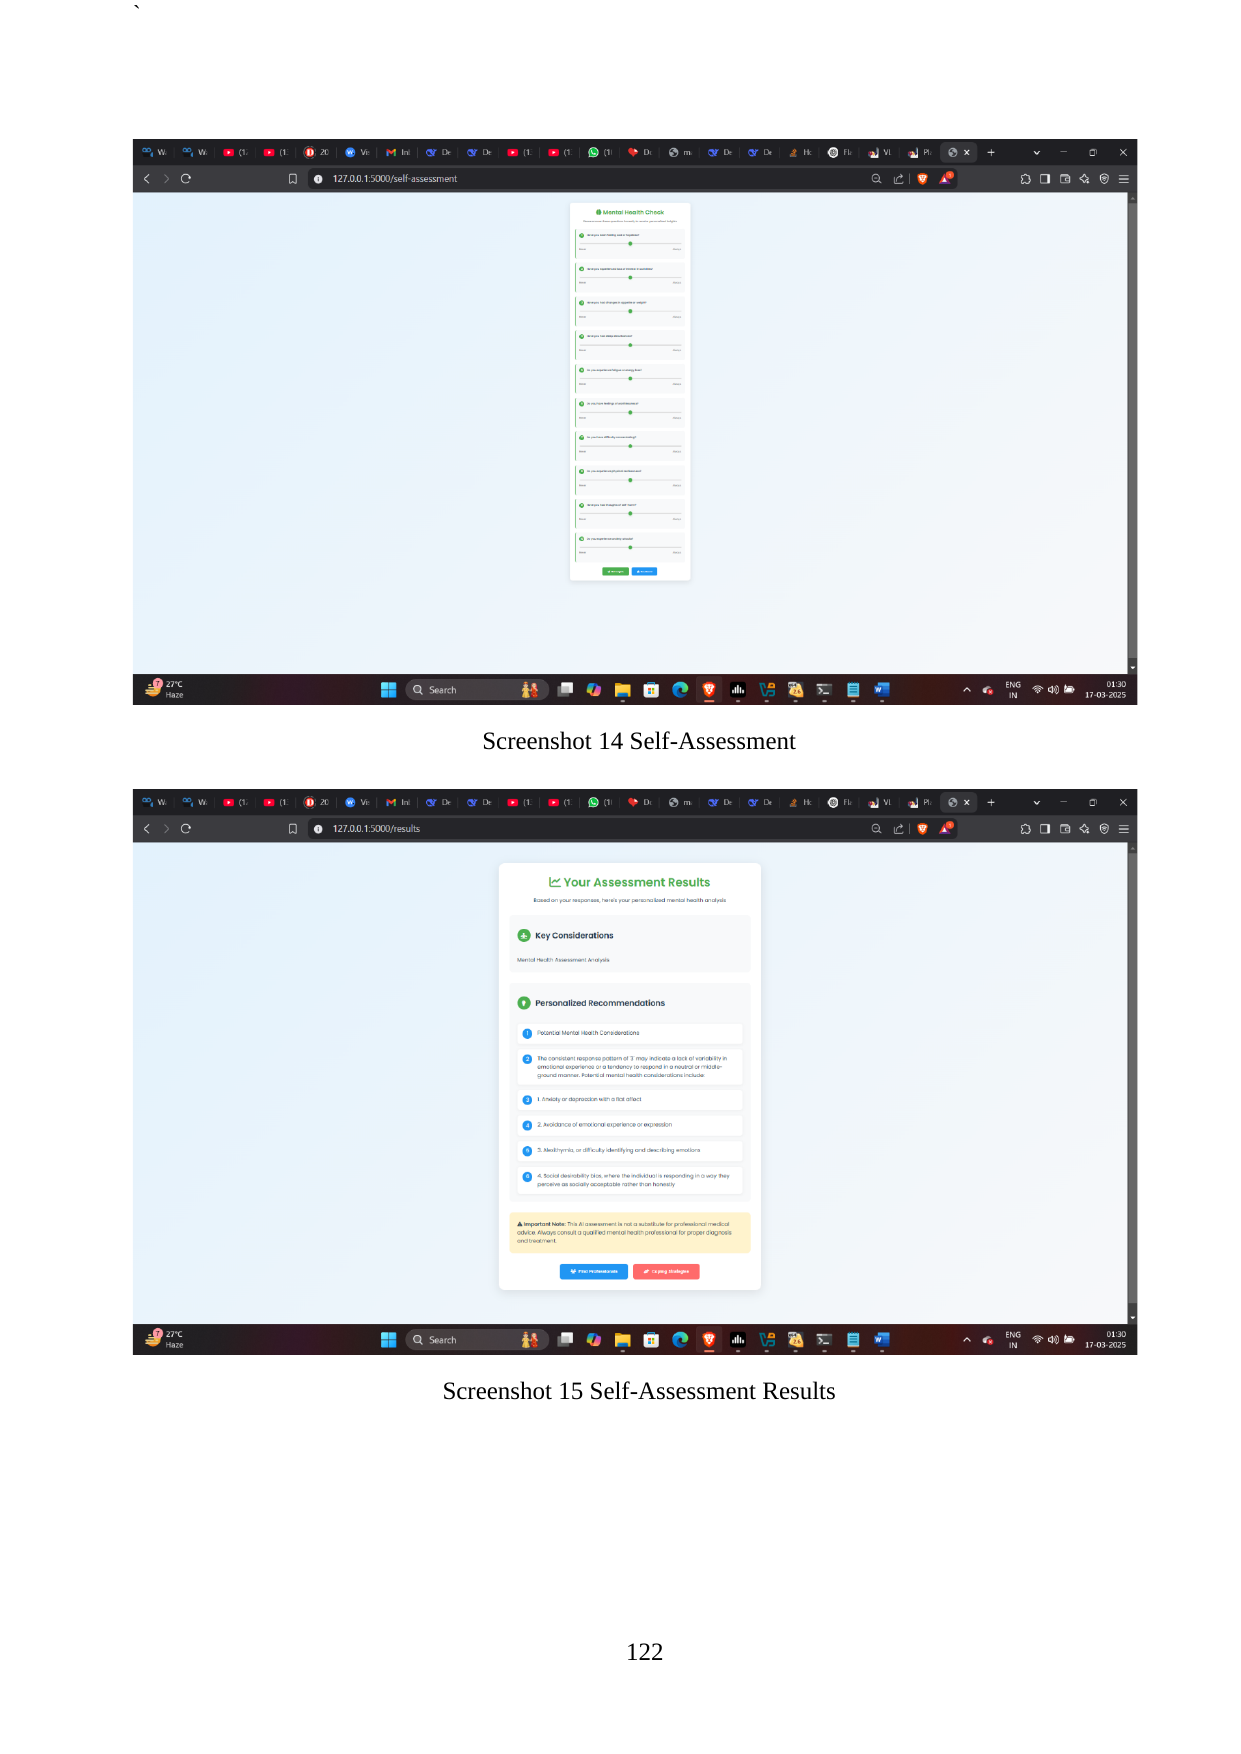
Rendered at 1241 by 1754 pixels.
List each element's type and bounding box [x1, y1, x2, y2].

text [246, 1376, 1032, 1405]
picture [132, 139, 1138, 705]
picture [132, 789, 1138, 1355]
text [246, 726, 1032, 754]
